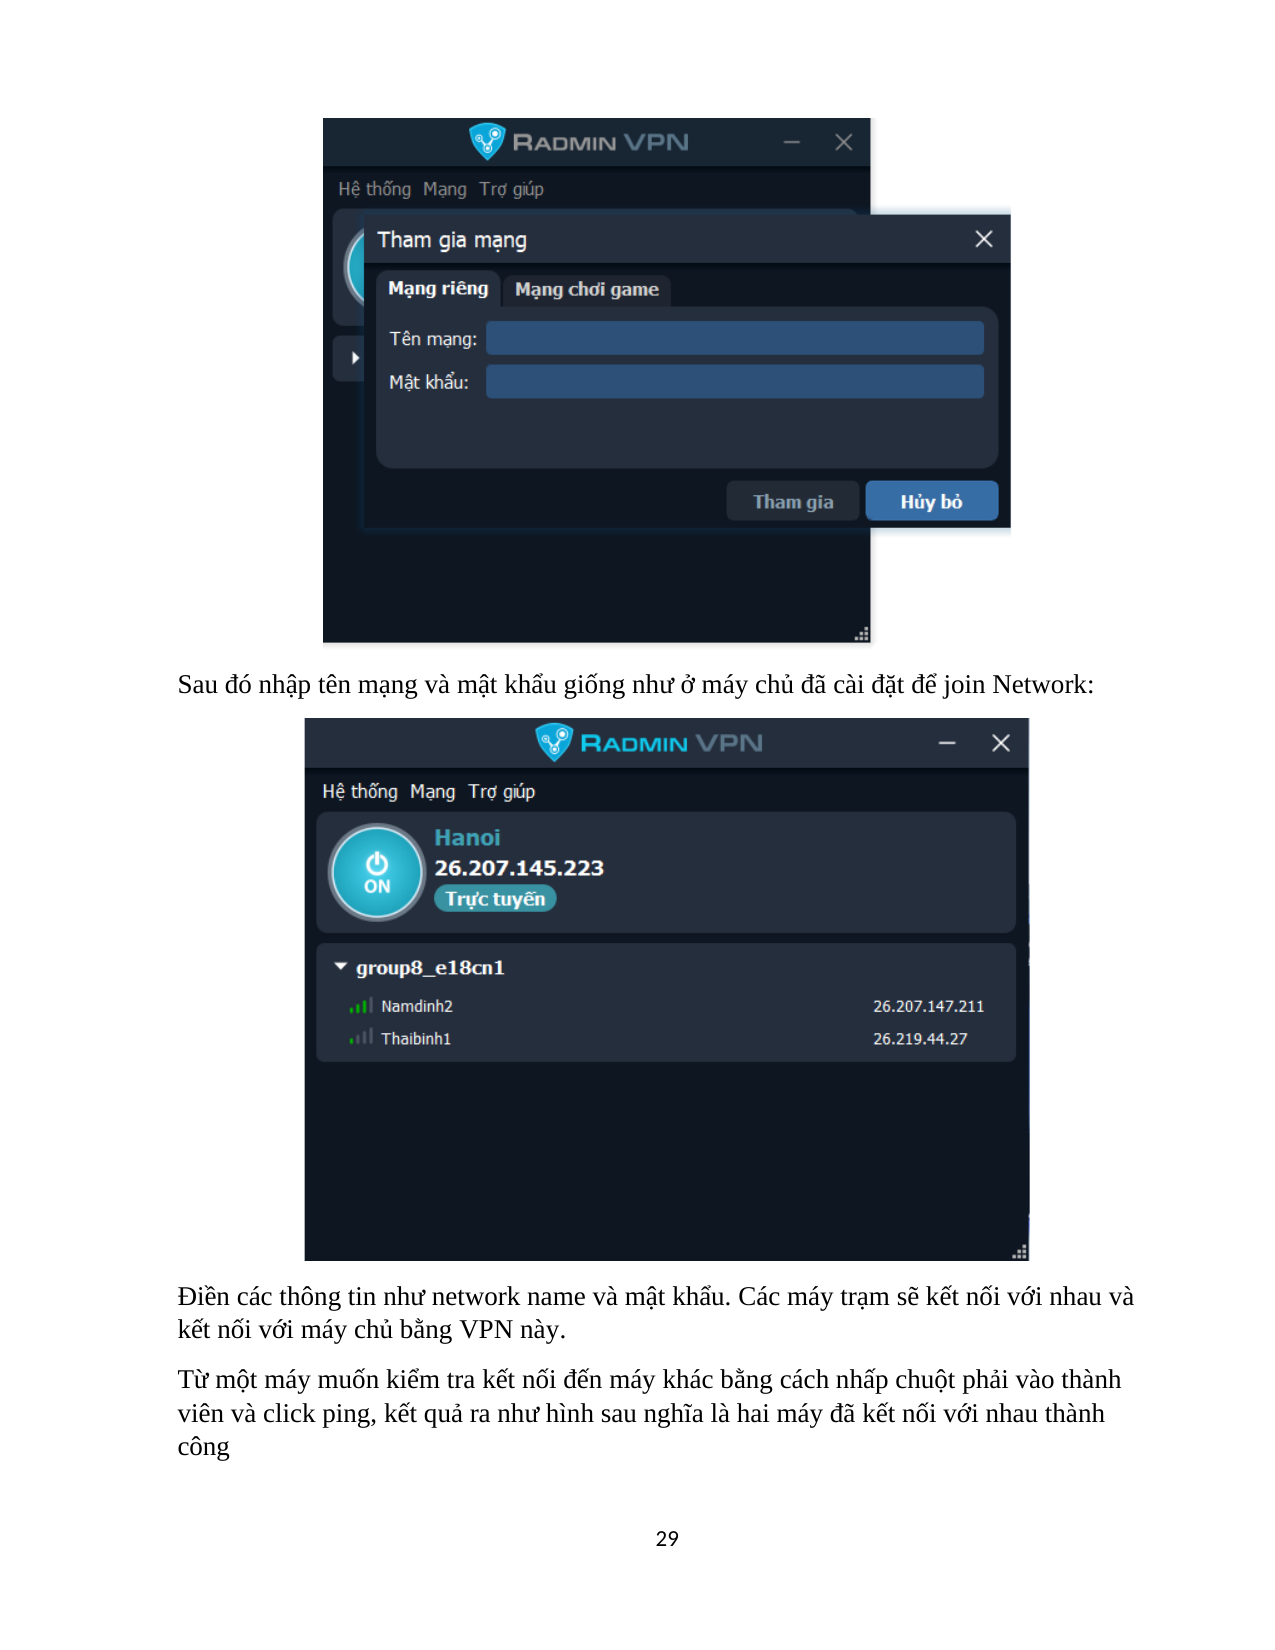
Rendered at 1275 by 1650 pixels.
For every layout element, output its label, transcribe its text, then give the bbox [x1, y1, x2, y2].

text Từ một máy muốn kiểm tra kết nối đến máy khác bằng cách nhấp chuột phải vào thành viên và click ping, kết quả ra như hình sau nghĩa là hai máy đã kết nối với nhau thành công [177, 1363, 1157, 1462]
picture [323, 118, 1012, 650]
text Sau đó nhập tên mạng và mật khẩu giống như ở máy chủ đã cài đặt để join Network: [177, 668, 1157, 699]
picture [304, 718, 1030, 1261]
text Điền các thông tin như network name và mật khẩu. Các máy trạm sẽ kết nối với nhau và kết nối với máy chủ bằng VPN này. [177, 1279, 1157, 1344]
